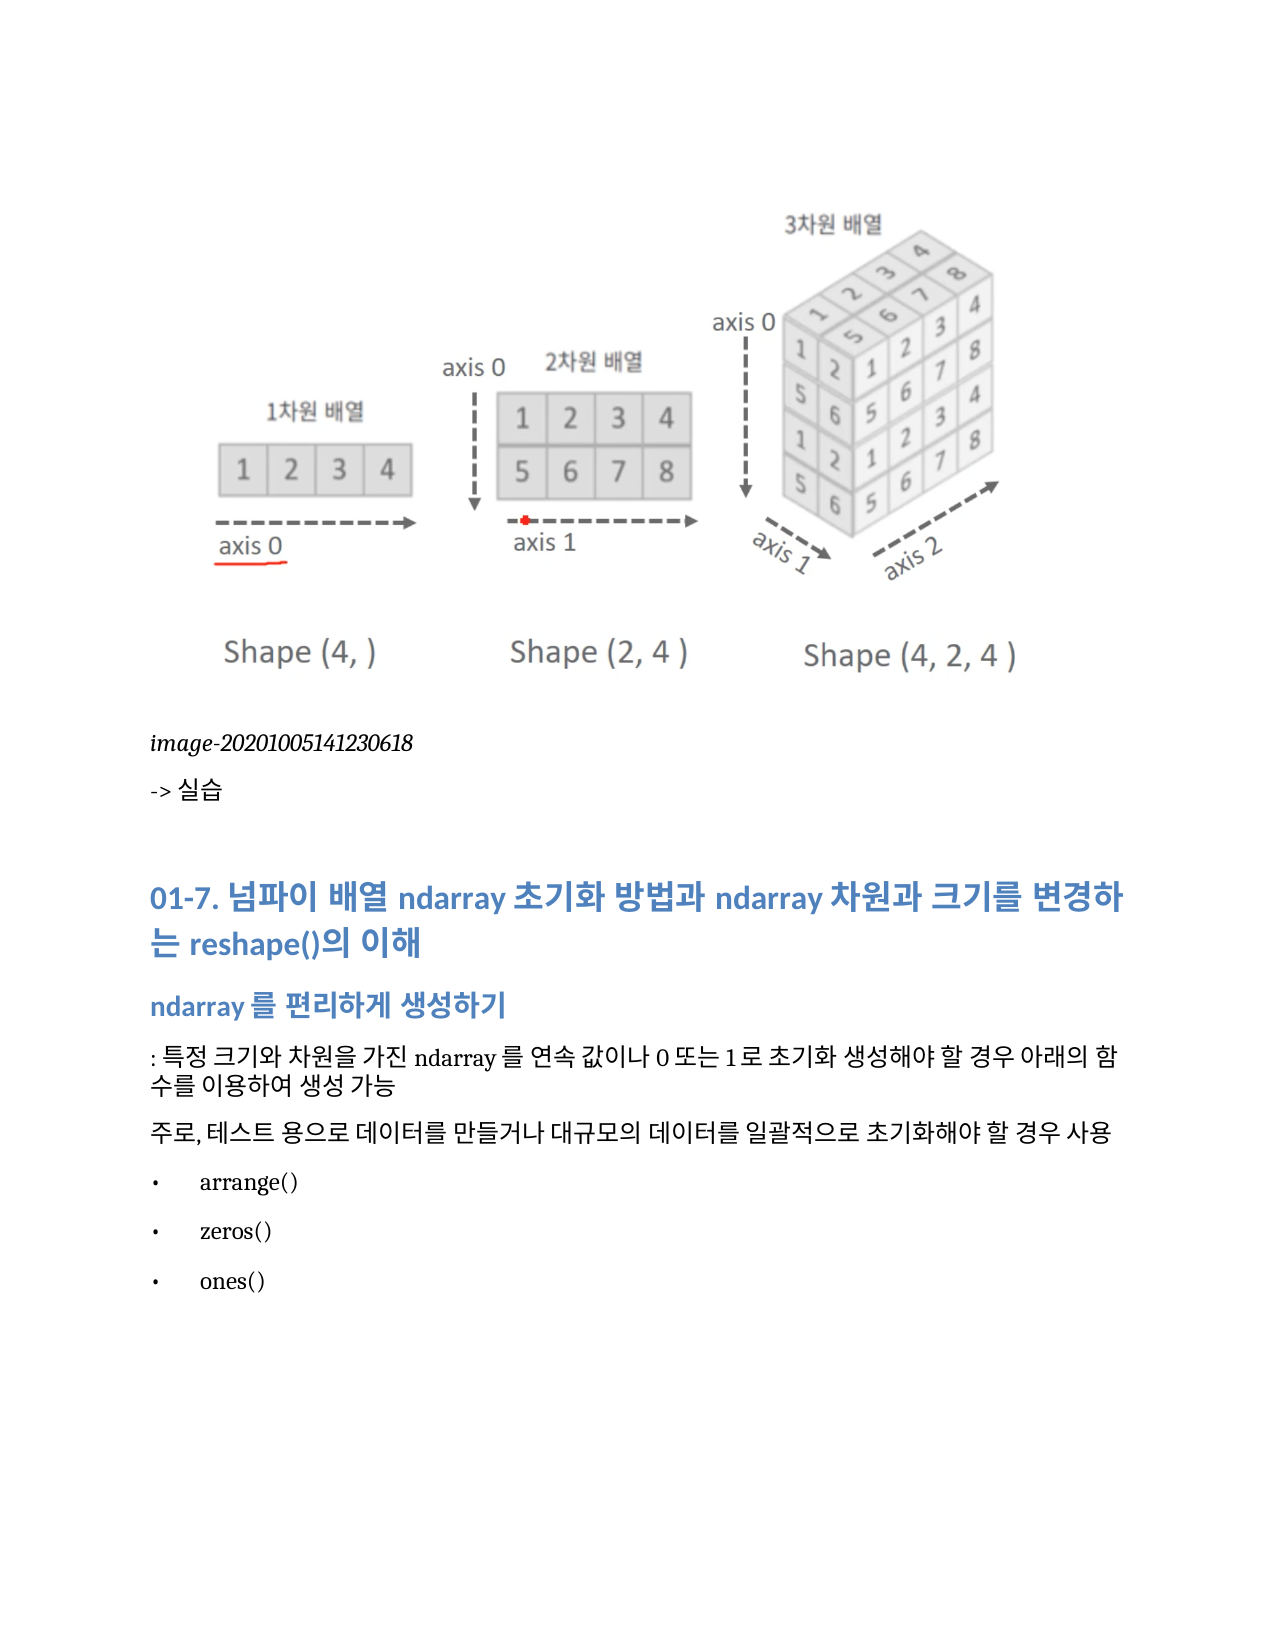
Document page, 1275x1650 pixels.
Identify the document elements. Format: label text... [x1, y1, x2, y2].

text -> 실습 [150, 777, 1125, 806]
list zeros() [150, 1217, 1125, 1246]
text 주로, 테스트 용으로 데이터를 만들거나 대규모의 데이터를 일괄적으로 초기화해야 할 경우 사용 [150, 1120, 1125, 1149]
subtitle 01-7. 넘파이 배열 ndarray 초기화 방법과 ndarray 차원과 크기를 변경하는 reshape()의 이해 [150, 874, 1125, 965]
picture [168, 150, 1044, 709]
subtitle ndarray를 편리하게 생성하기 [150, 986, 1125, 1025]
text image-20201005141230618 [150, 729, 1125, 758]
list arrange() [150, 1168, 1125, 1196]
text : 특정 크기와 차원을 가진 ndarray를 연속 값이나 0 또는 1로 초기화 생성해야 할 경우 아래의 함수를 이용하여 생성 가능 [150, 1044, 1125, 1101]
list ones() [150, 1267, 1125, 1296]
